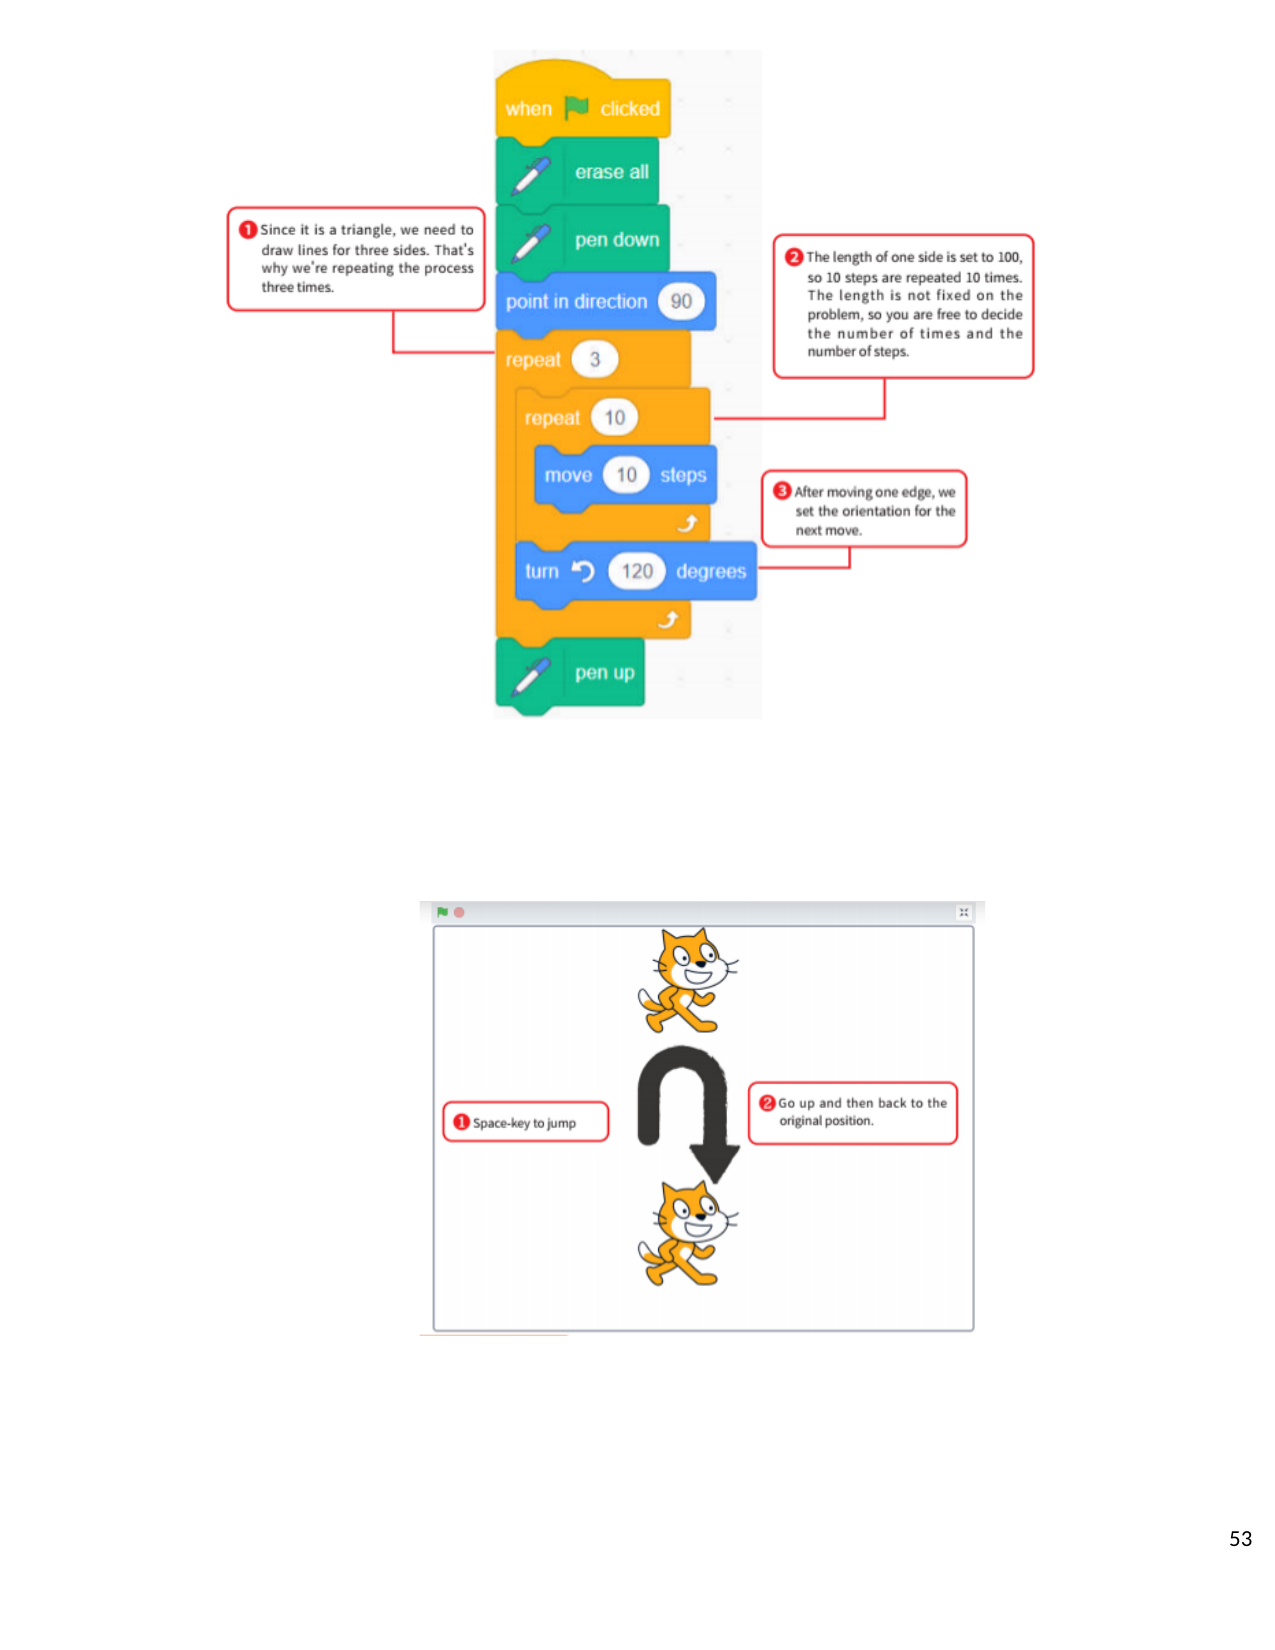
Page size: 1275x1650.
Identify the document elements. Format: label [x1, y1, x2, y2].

picture [419, 901, 986, 1336]
picture [224, 35, 1043, 726]
